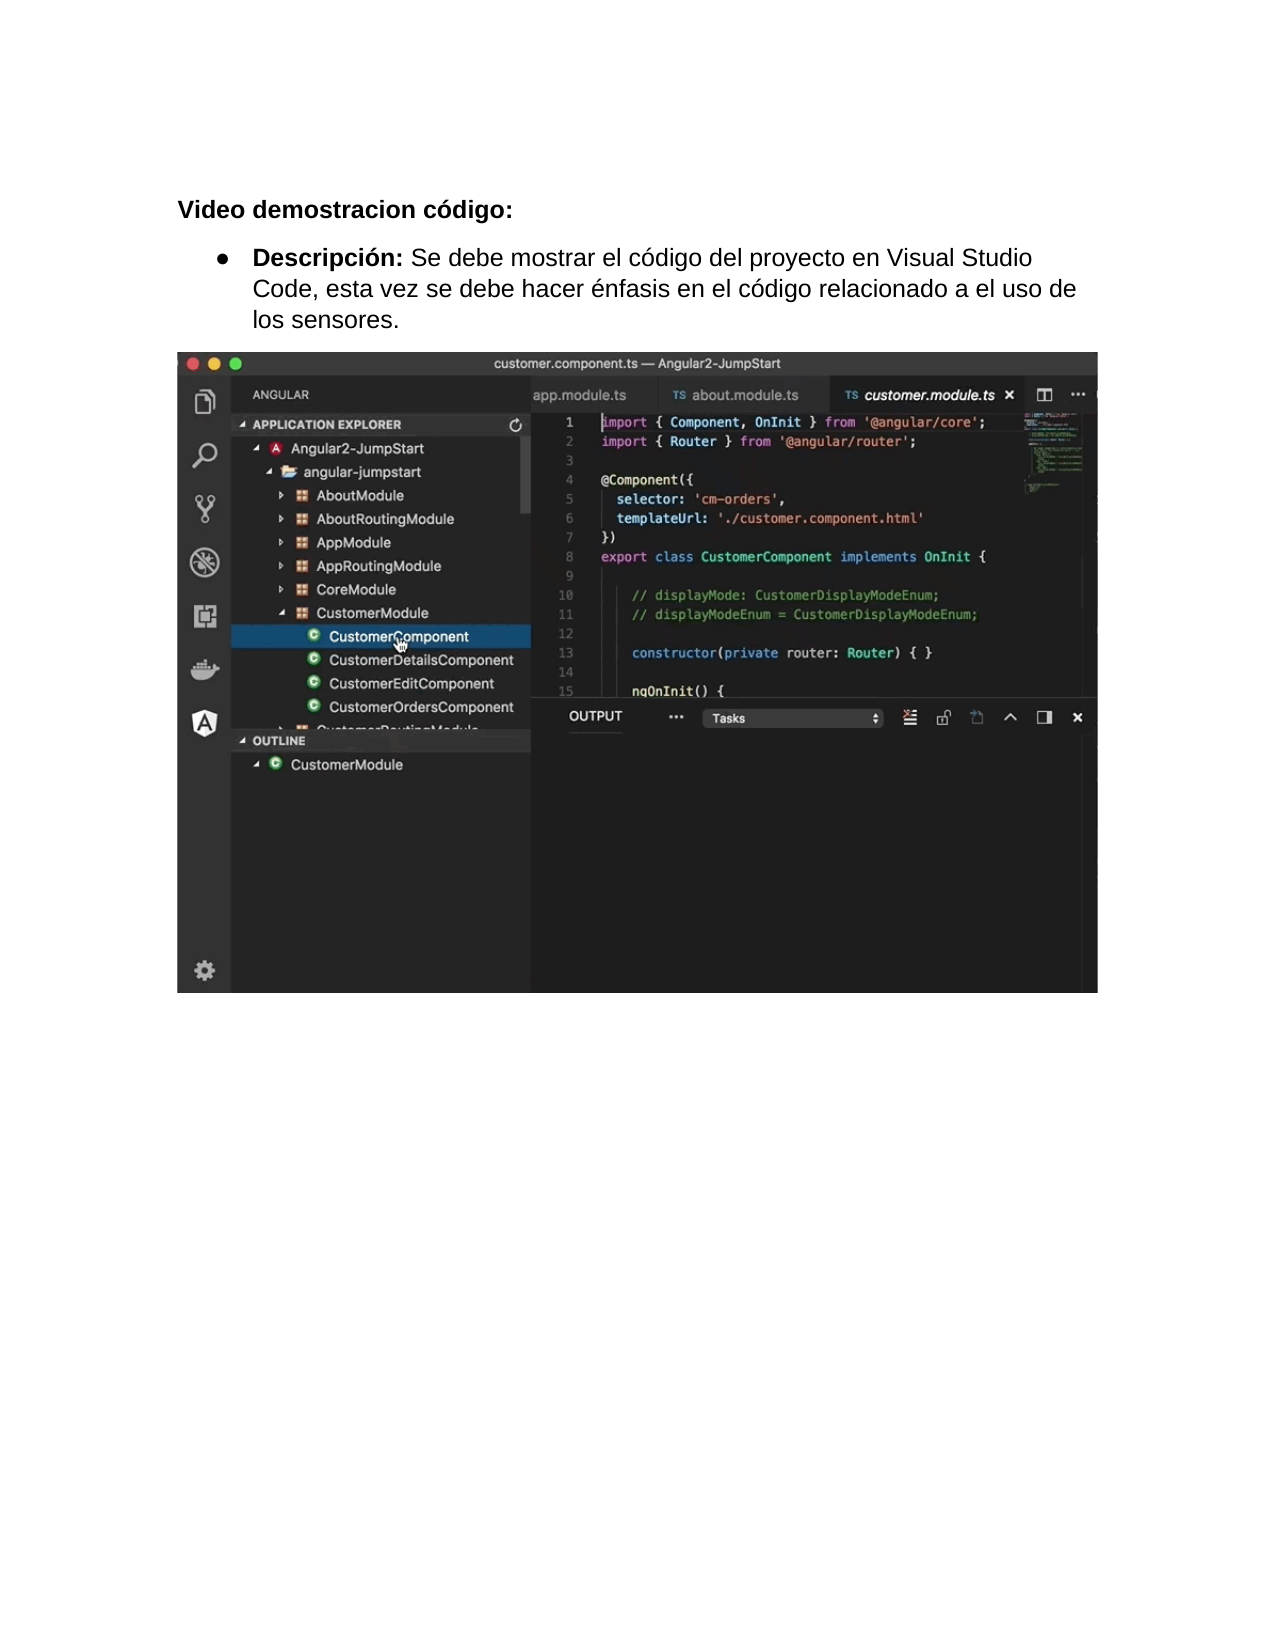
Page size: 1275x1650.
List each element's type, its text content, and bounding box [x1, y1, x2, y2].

text Video demostracion código: [177, 195, 1098, 224]
picture [177, 352, 1098, 993]
list Descripción: Se debe mostrar el código del proyecto en Visual Studio Code, esta vez se debe hacer énfasis en el código relacionado a el uso de los sensores. [215, 243, 1098, 334]
